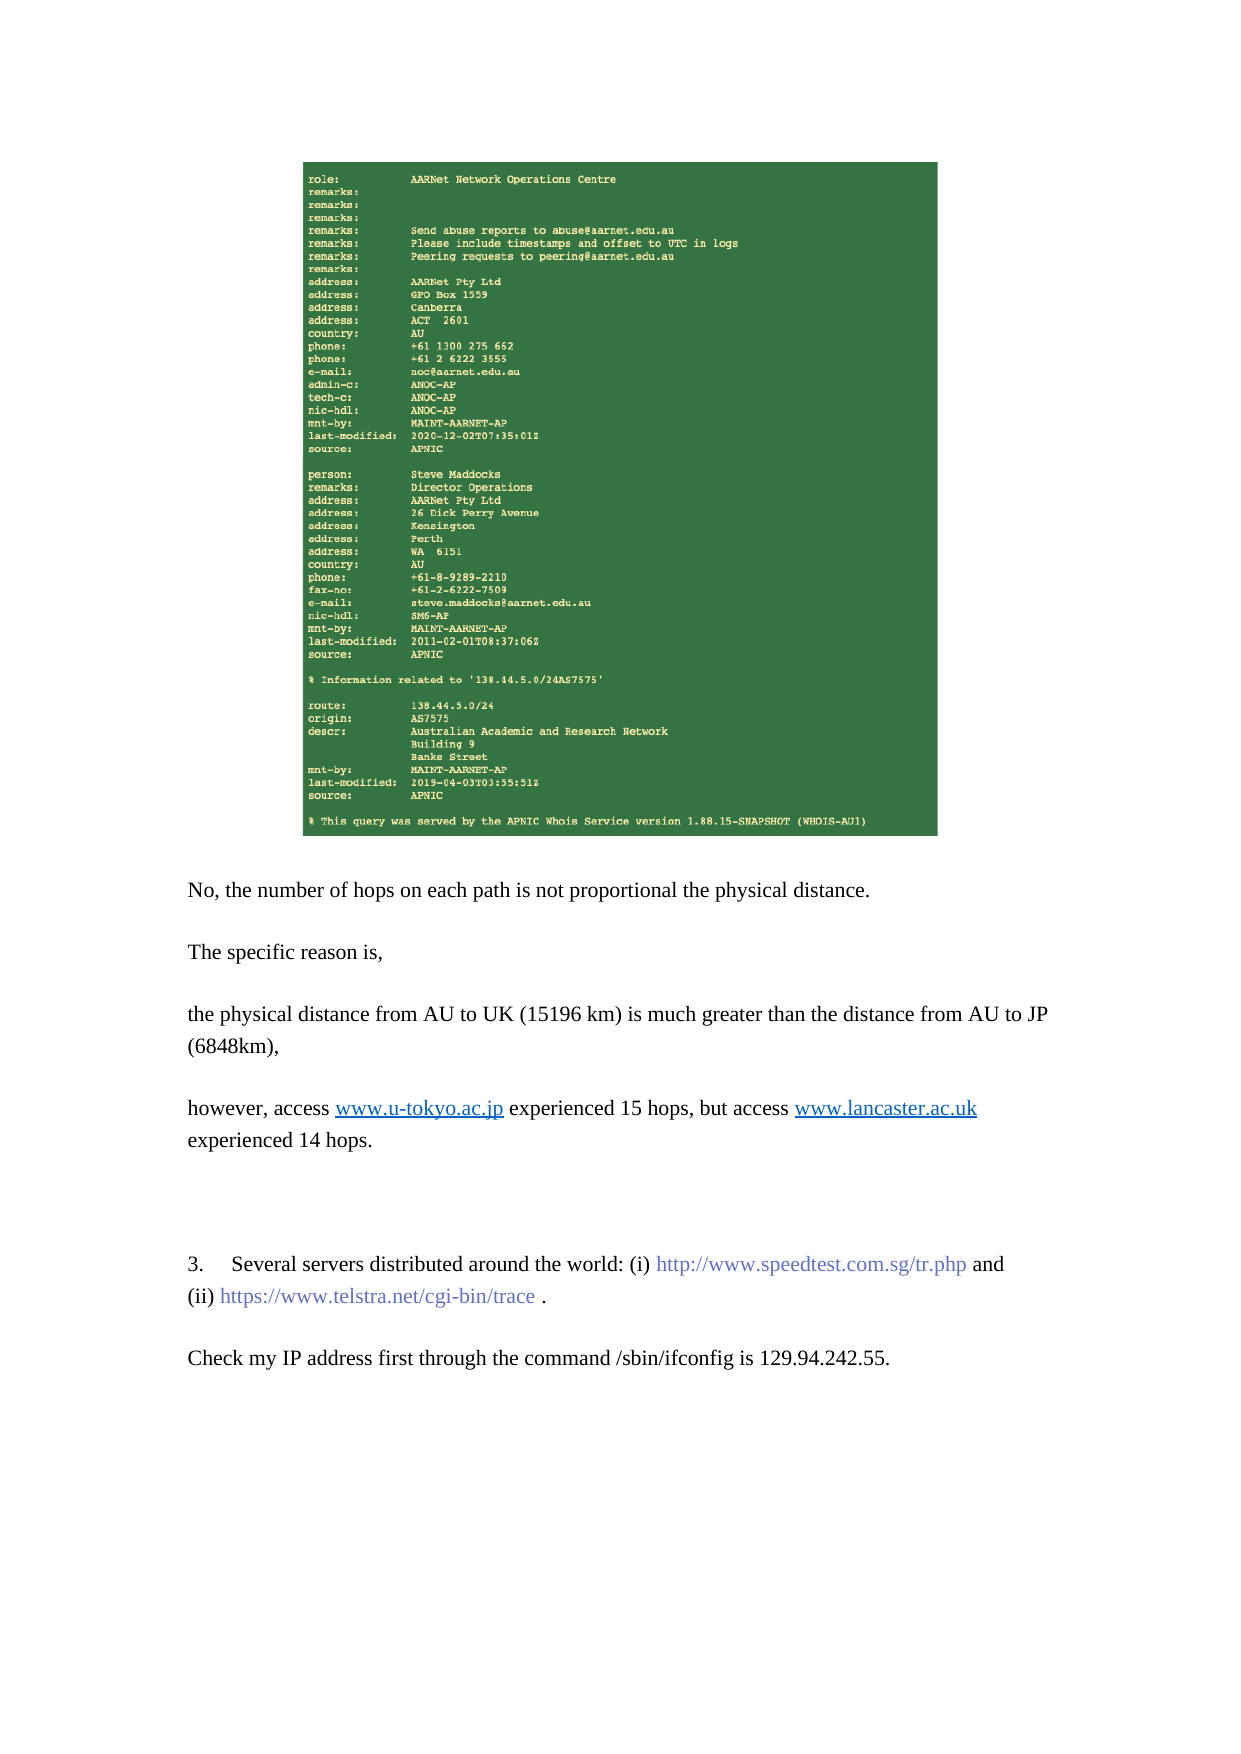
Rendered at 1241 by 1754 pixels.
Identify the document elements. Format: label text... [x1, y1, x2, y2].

picture [302, 162, 938, 836]
text No, the number of hops on each path is not proportional the physical distance. [187, 874, 1053, 906]
text The specific reason is, [187, 935, 1053, 968]
text Check my IP address first through the command /sbin/ifconfig is 129.94.242.55. [187, 1341, 1053, 1374]
text the physical distance from AU to UK (15196 km) is much greater than the distance from AU to JP (6848km), [187, 997, 1053, 1062]
list Several servers distributed around the world: (i) http://www.speedtest.com.sg/tr.php and (ii) https://www.telstra.net/cgi-bin/trace . [187, 1247, 1053, 1312]
text however, access www.u-tokyo.ac.jp experienced 15 hops, but access www.lancaster.ac.uk experienced 14 hops. [187, 1091, 1053, 1156]
